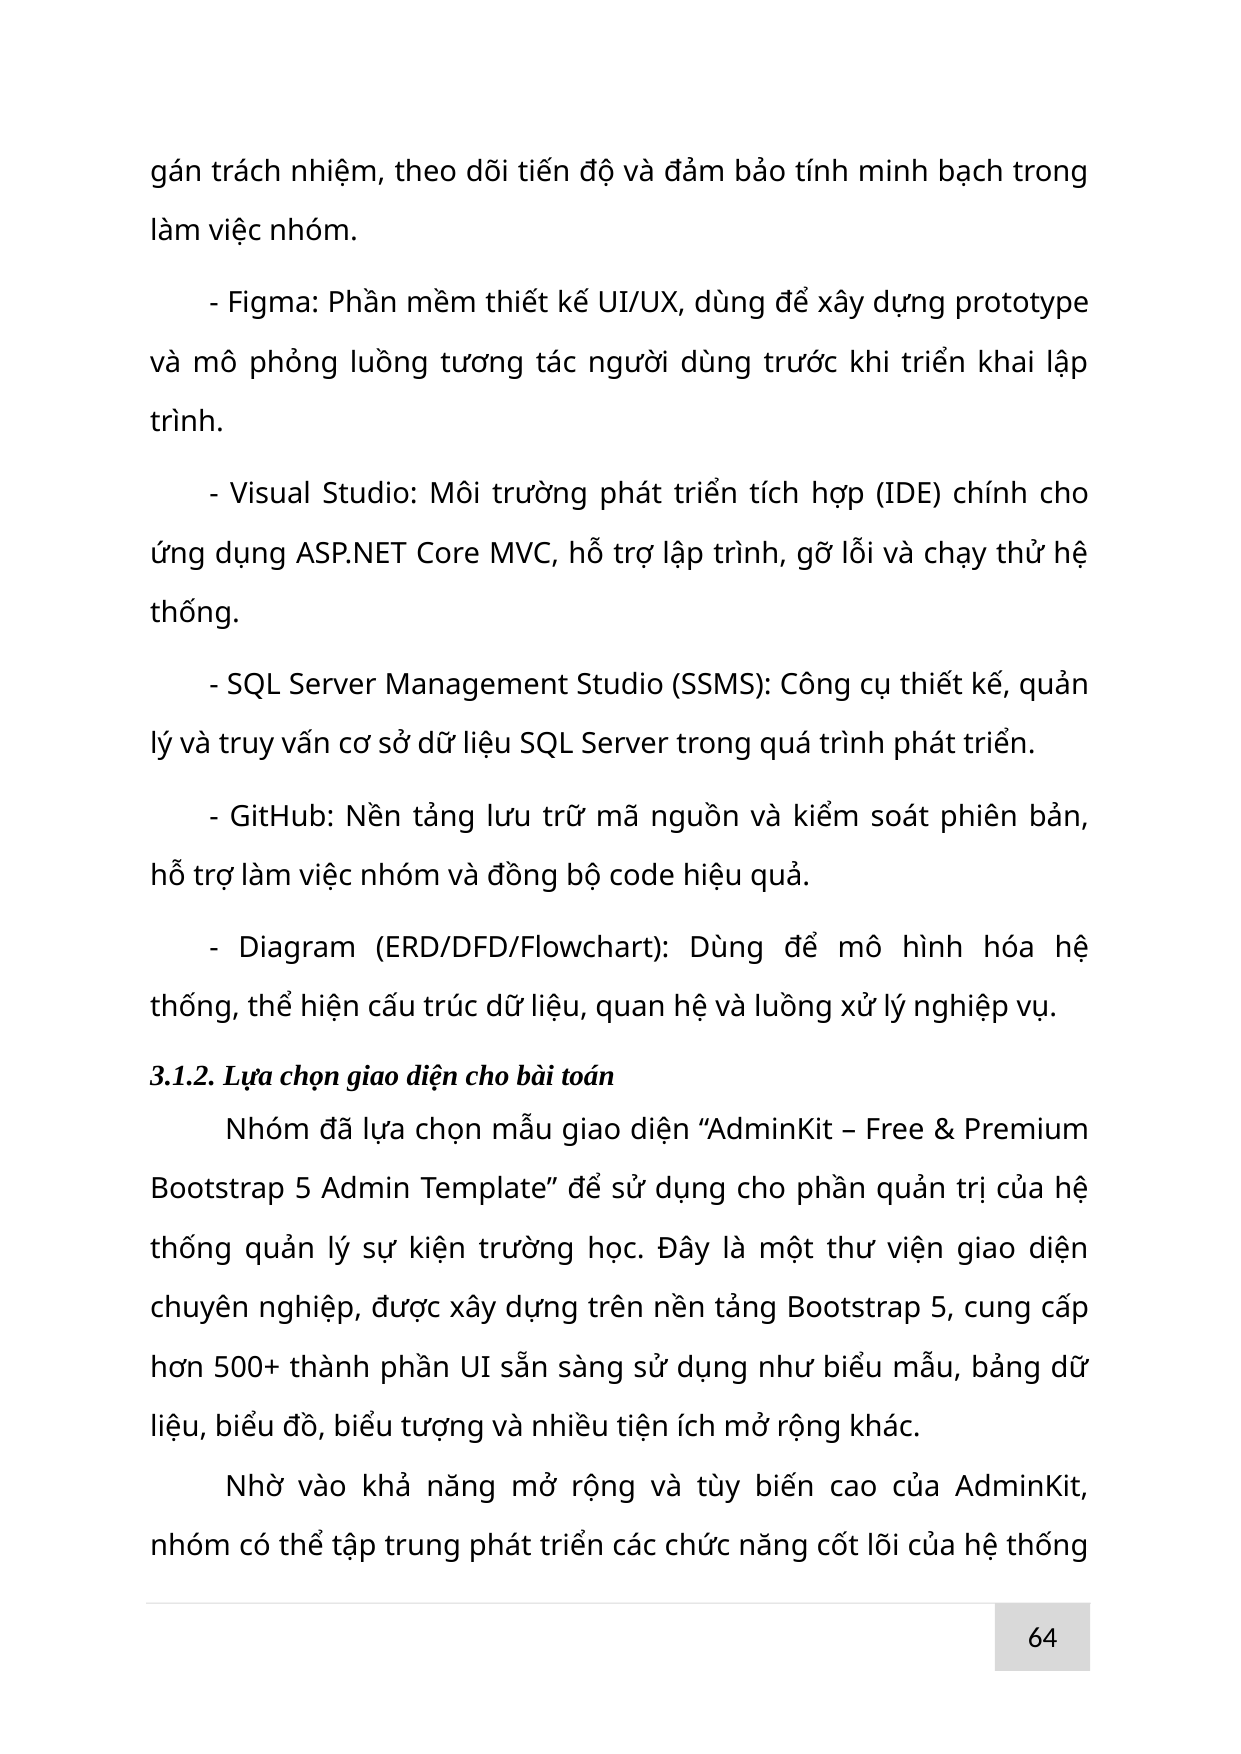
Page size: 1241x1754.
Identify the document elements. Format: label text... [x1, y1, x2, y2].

text - Visual Studio: Môi trường phát triển tích hợp (IDE) chính cho ứng dụng ASP.NET Core MVC, hỗ trợ lập trình, gỡ lỗi và chạy thử hệ thống. [150, 472, 1090, 631]
text - Diagram (ERD/DFD/Flowchart): Dùng để mô hình hóa hệ thống, thể hiện cấu trúc dữ liệu, quan hệ và luồng xử lý nghiệp vụ. [150, 926, 1090, 1025]
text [150, 1465, 1090, 1564]
subtitle 3.1.2. Lựa chọn giao diện cho bài toán [150, 1058, 1090, 1091]
text - GitHub: Nền tảng lưu trữ mã nguồn và kiểm soát phiên bản, hỗ trợ làm việc nhóm và đồng bộ code hiệu quả. [150, 795, 1090, 894]
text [150, 150, 1090, 249]
text - SQL Server Management Studio (SSMS): Công cụ thiết kế, quản lý và truy vấn cơ sở dữ liệu SQL Server trong quá trình phát triển. [150, 663, 1090, 762]
text Nhóm đã lựa chọn mẫu giao diện “AdminKit – Free & Premium Bootstrap 5 Admin Template” để sử dụng cho phần quản trị của hệ thống quản lý sự kiện trường học. Đây là một thư viện giao diện chuyên nghiệp, được xây dựng trên nền tảng Bootstrap 5, cung cấp hơn 500+ thành phần UI sẵn sàng sử dụng như biểu mẫu, bảng dữ liệu, biểu đồ, biểu tượng và nhiều tiện ích mở rộng khác. [150, 1108, 1090, 1445]
text - Figma: Phần mềm thiết kế UI/UX, dùng để xây dựng prototype và mô phỏng luồng tương tác người dùng trước khi triển khai lập trình. [150, 281, 1090, 440]
